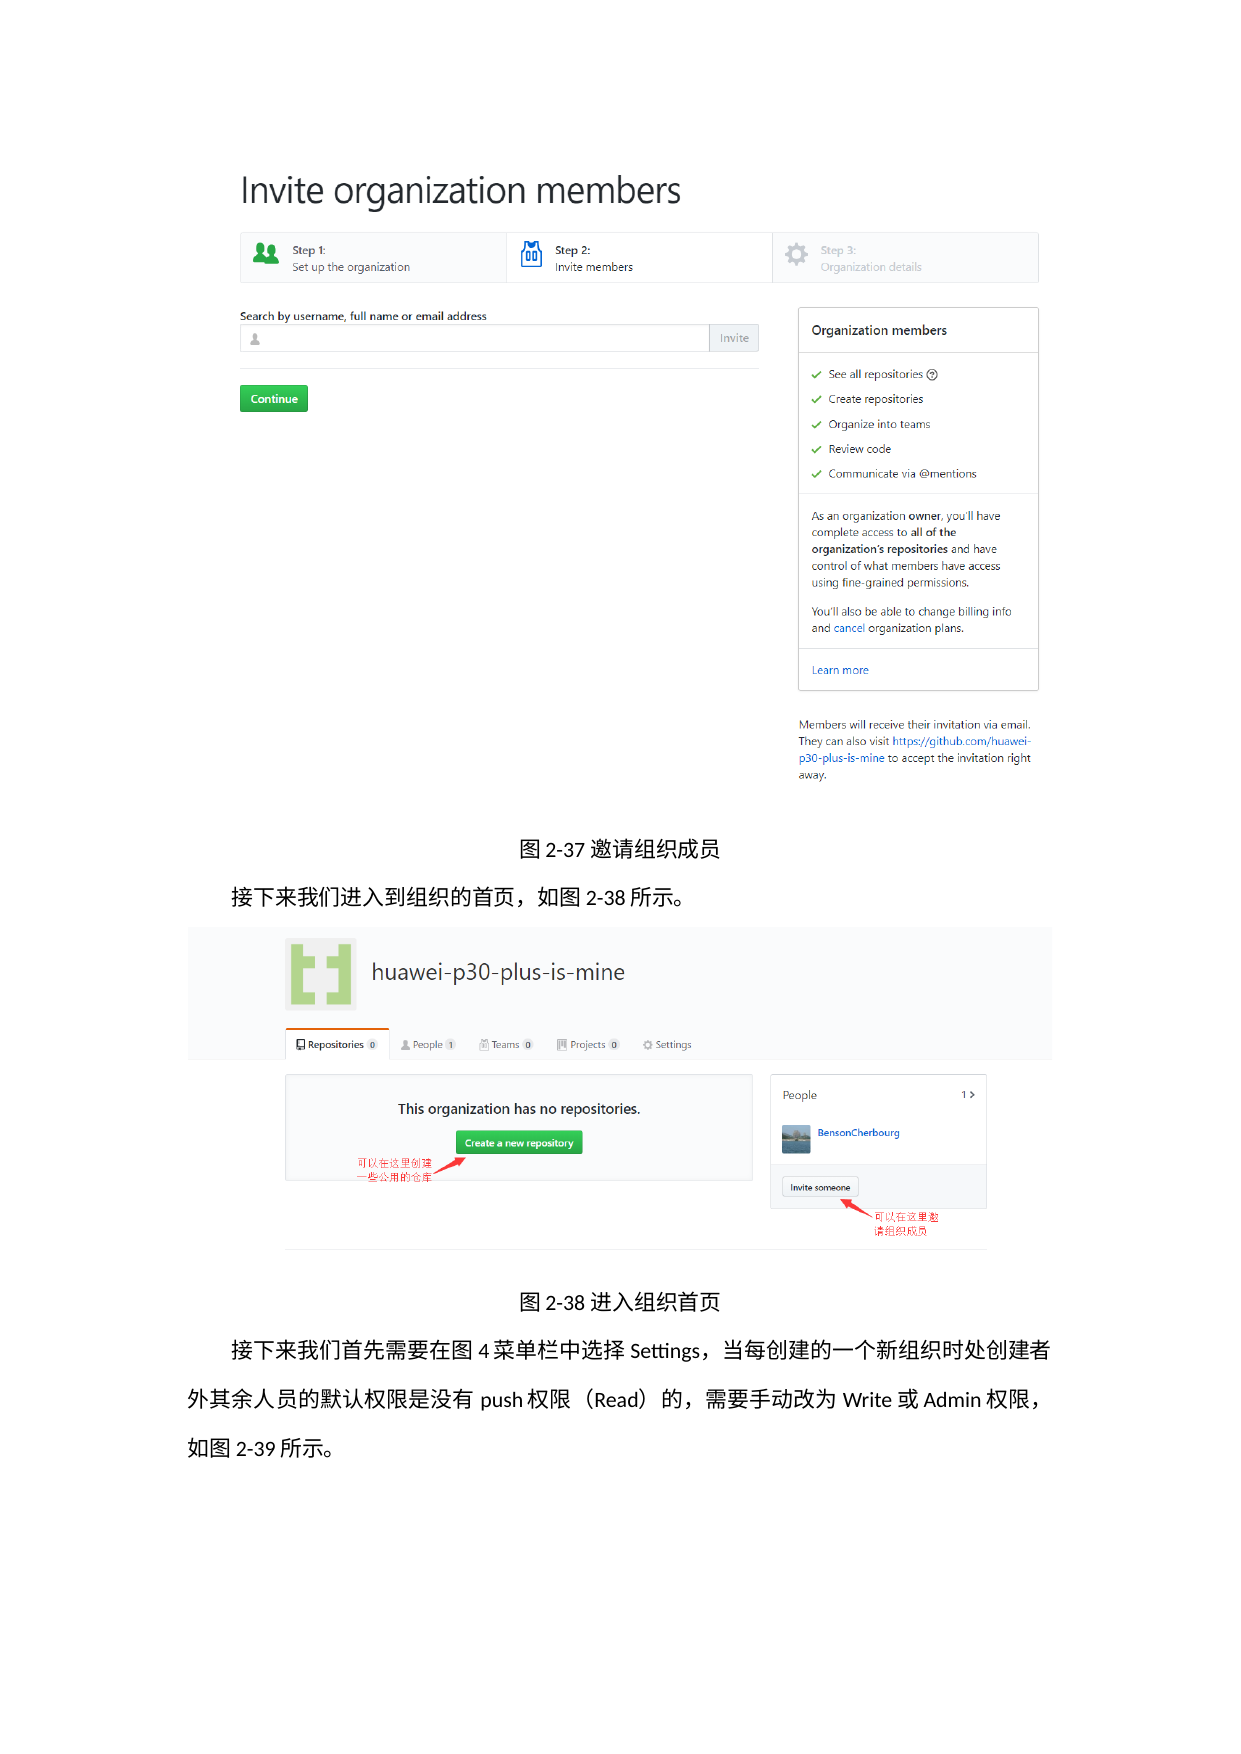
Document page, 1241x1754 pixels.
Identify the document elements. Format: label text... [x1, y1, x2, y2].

picture [188, 162, 1053, 792]
text 图2-37 邀请组织成员 [187, 832, 1053, 864]
text 接下来我们进入到组织的首页，如图2-38所示。 [187, 879, 1053, 912]
text 图2-38 进入组织首页 [187, 1285, 1053, 1317]
picture [188, 927, 1053, 1274]
text 接下来我们首先需要在图4菜单栏中选择Settings，当每创建的一个新组织时处创建者外其余人员的默认权限是没有push权限（Read）的，需要手动改为Write或Admin权限，如图2-39所示。 [187, 1333, 1053, 1463]
